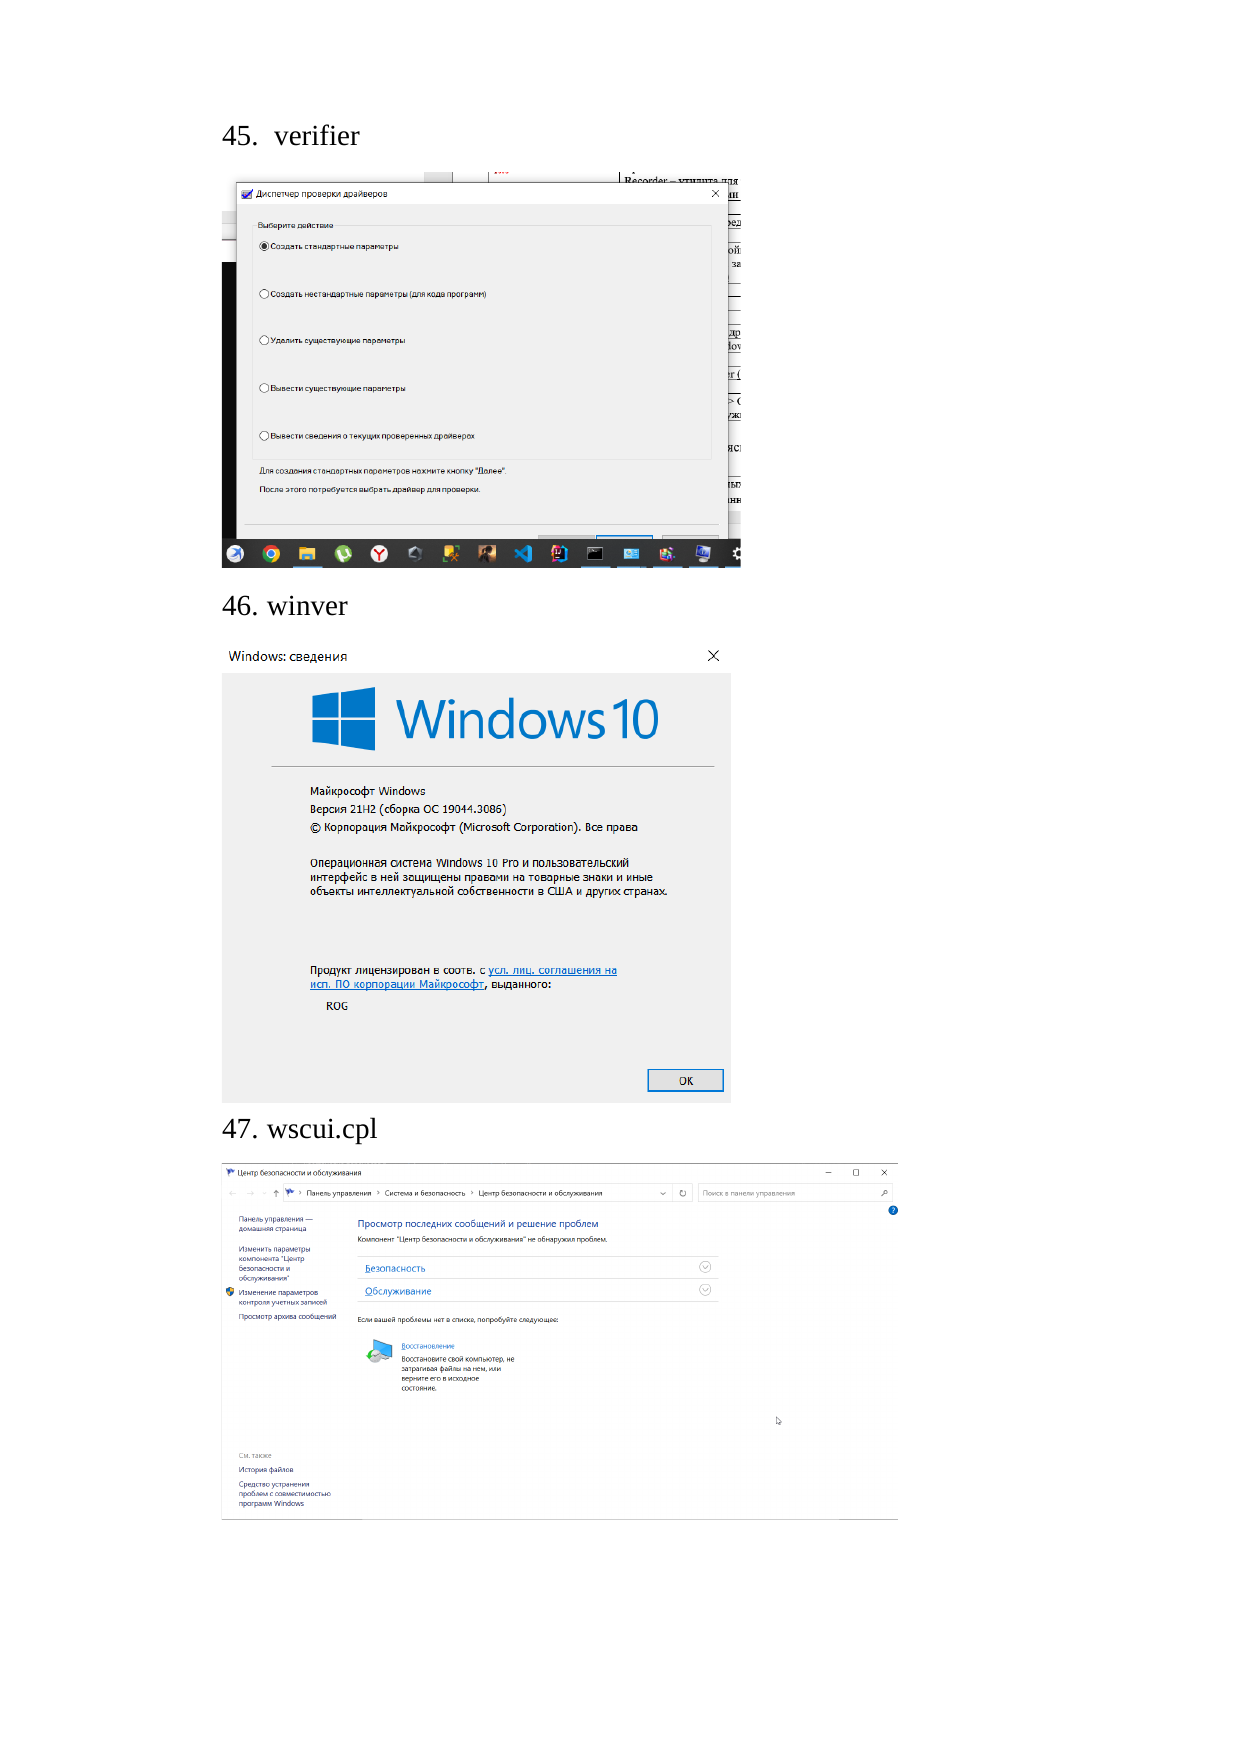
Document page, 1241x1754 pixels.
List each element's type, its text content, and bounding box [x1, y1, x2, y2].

picture [221, 172, 741, 568]
list winver [222, 588, 1152, 622]
picture [221, 1163, 898, 1520]
list wscui.cpl [222, 1111, 1152, 1144]
list verifier [222, 118, 1152, 152]
picture [221, 642, 731, 1103]
